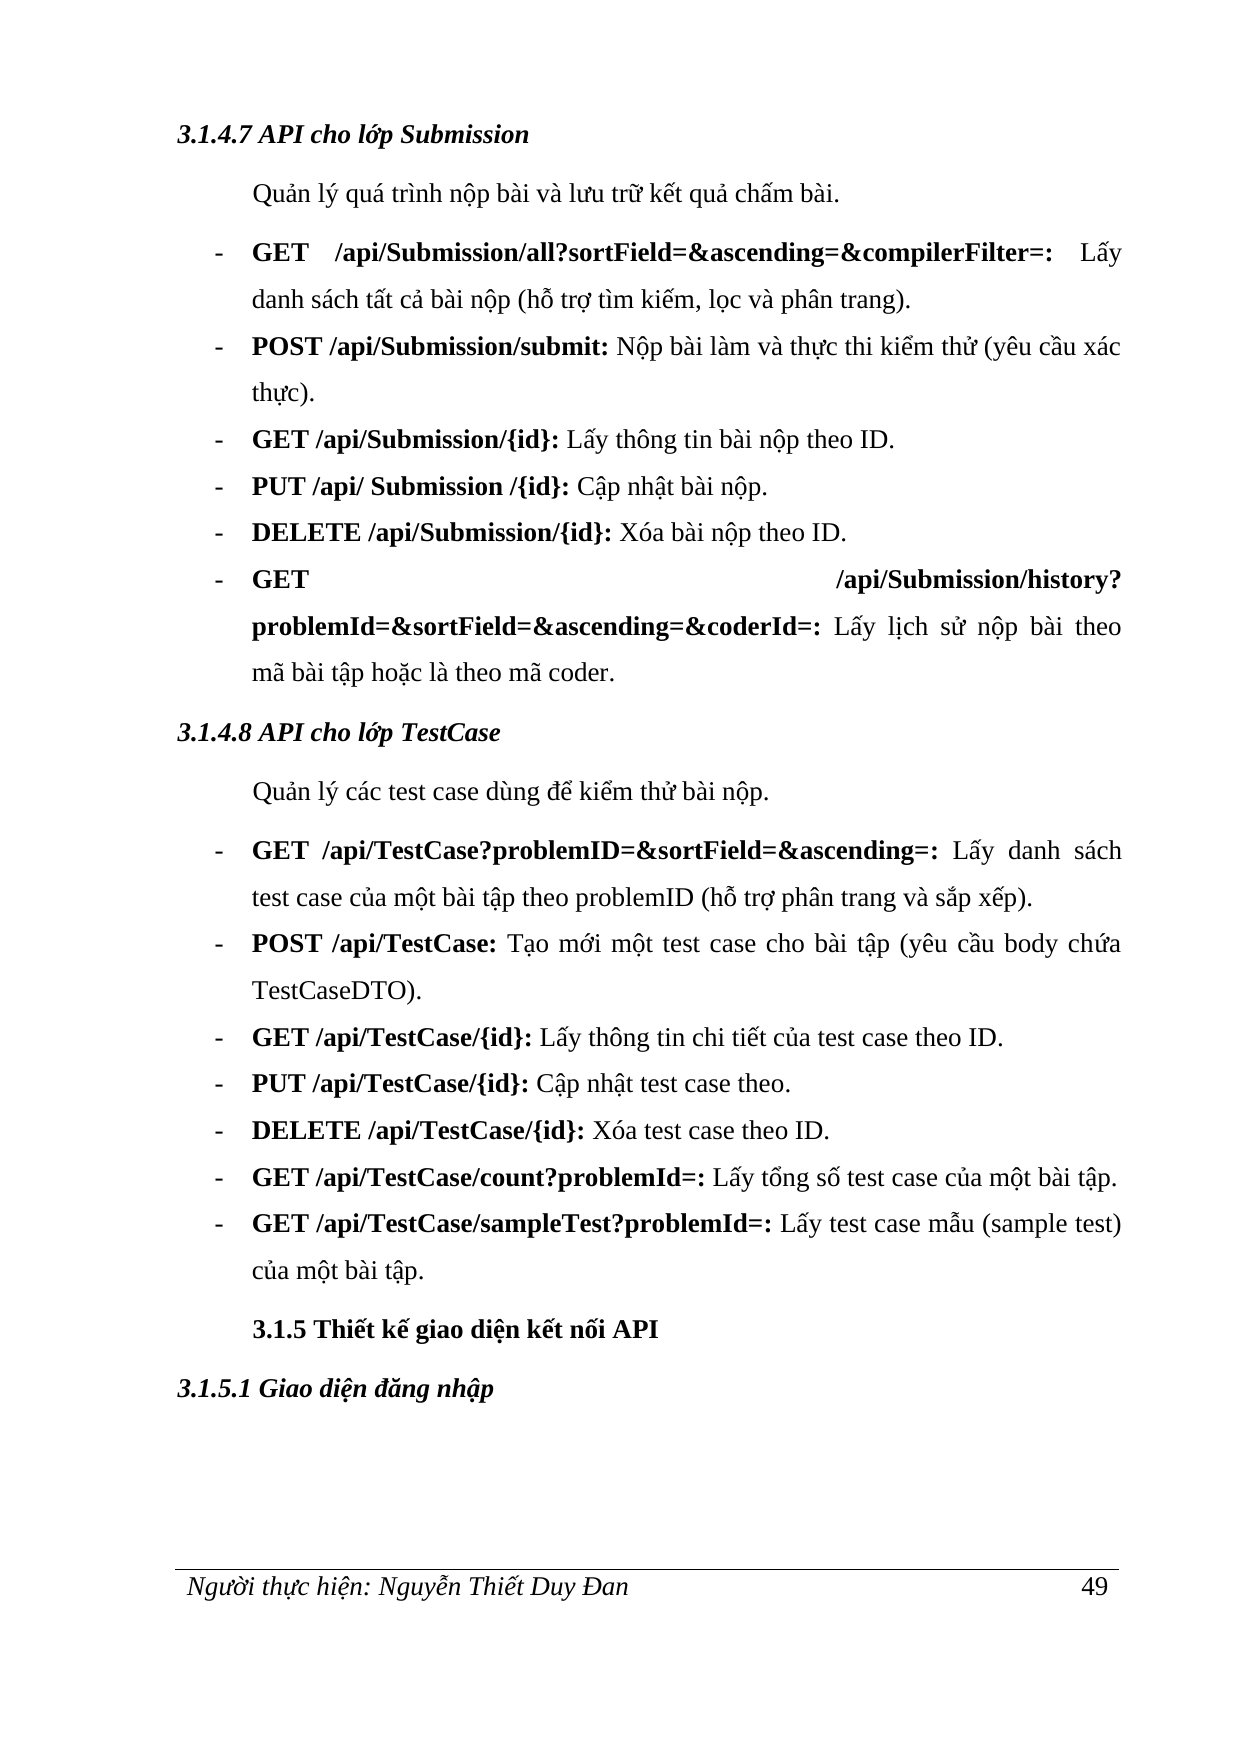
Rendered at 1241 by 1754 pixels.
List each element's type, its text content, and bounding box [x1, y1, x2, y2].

text API cho lớp Submission [177, 118, 1122, 149]
list POST /api/Submission/submit: Nộp bài làm và thực thi kiểm thử (yêu cầu xác thực). [214, 330, 1122, 408]
list GET /api/Submission/history?problemId=&sortField=&ascending=&coderId=: Lấy lịch sử nộp bài theo mã bài tập hoặc là theo mã coder. [214, 563, 1122, 688]
text Giao diện đăng nhập [177, 1372, 1122, 1403]
list PUT /api/TestCase/{id}: Cập nhật test case theo. [214, 1067, 1122, 1098]
list DELETE /api/Submission/{id}: Xóa bài nộp theo ID. [214, 516, 1122, 548]
text Thiết kế giao diện kết nối API [177, 1313, 1122, 1344]
list GET /api/Submission/{id}: Lấy thông tin bài nộp theo ID. [214, 423, 1122, 454]
list DELETE /api/TestCase/{id}: Xóa test case theo ID. [214, 1114, 1122, 1145]
list GET /api/Submission/all?sortField=&ascending=&compilerFilter=: Lấy danh sách tất cả bài nộp (hỗ trợ tìm kiếm, lọc và phân trang). [214, 236, 1122, 314]
list GET /api/TestCase/count?problemId=: Lấy tổng số test case của một bài tập. [214, 1161, 1122, 1192]
text API cho lớp TestCase [177, 716, 1122, 747]
list POST /api/TestCase: Tạo mới một test case cho bài tập (yêu cầu body chứa TestCaseDTO). [214, 927, 1122, 1005]
text Quản lý quá trình nộp bài và lưu trữ kết quả chấm bài. [177, 177, 1122, 208]
text Quản lý các test case dùng để kiểm thử bài nộp. [177, 775, 1122, 806]
list GET /api/TestCase/sampleTest?problemId=: Lấy test case mẫu (sample test) của một bài tập. [214, 1207, 1122, 1285]
list GET /api/TestCase/{id}: Lấy thông tin chi tiết của test case theo ID. [214, 1021, 1122, 1052]
list PUT /api/ Submission /{id}: Cập nhật bài nộp. [214, 470, 1122, 501]
list GET /api/TestCase?problemID=&sortField=&ascending=: Lấy danh sách test case của một bài tập theo problemID (hỗ trợ phân trang và sắp xếp). [214, 834, 1122, 912]
